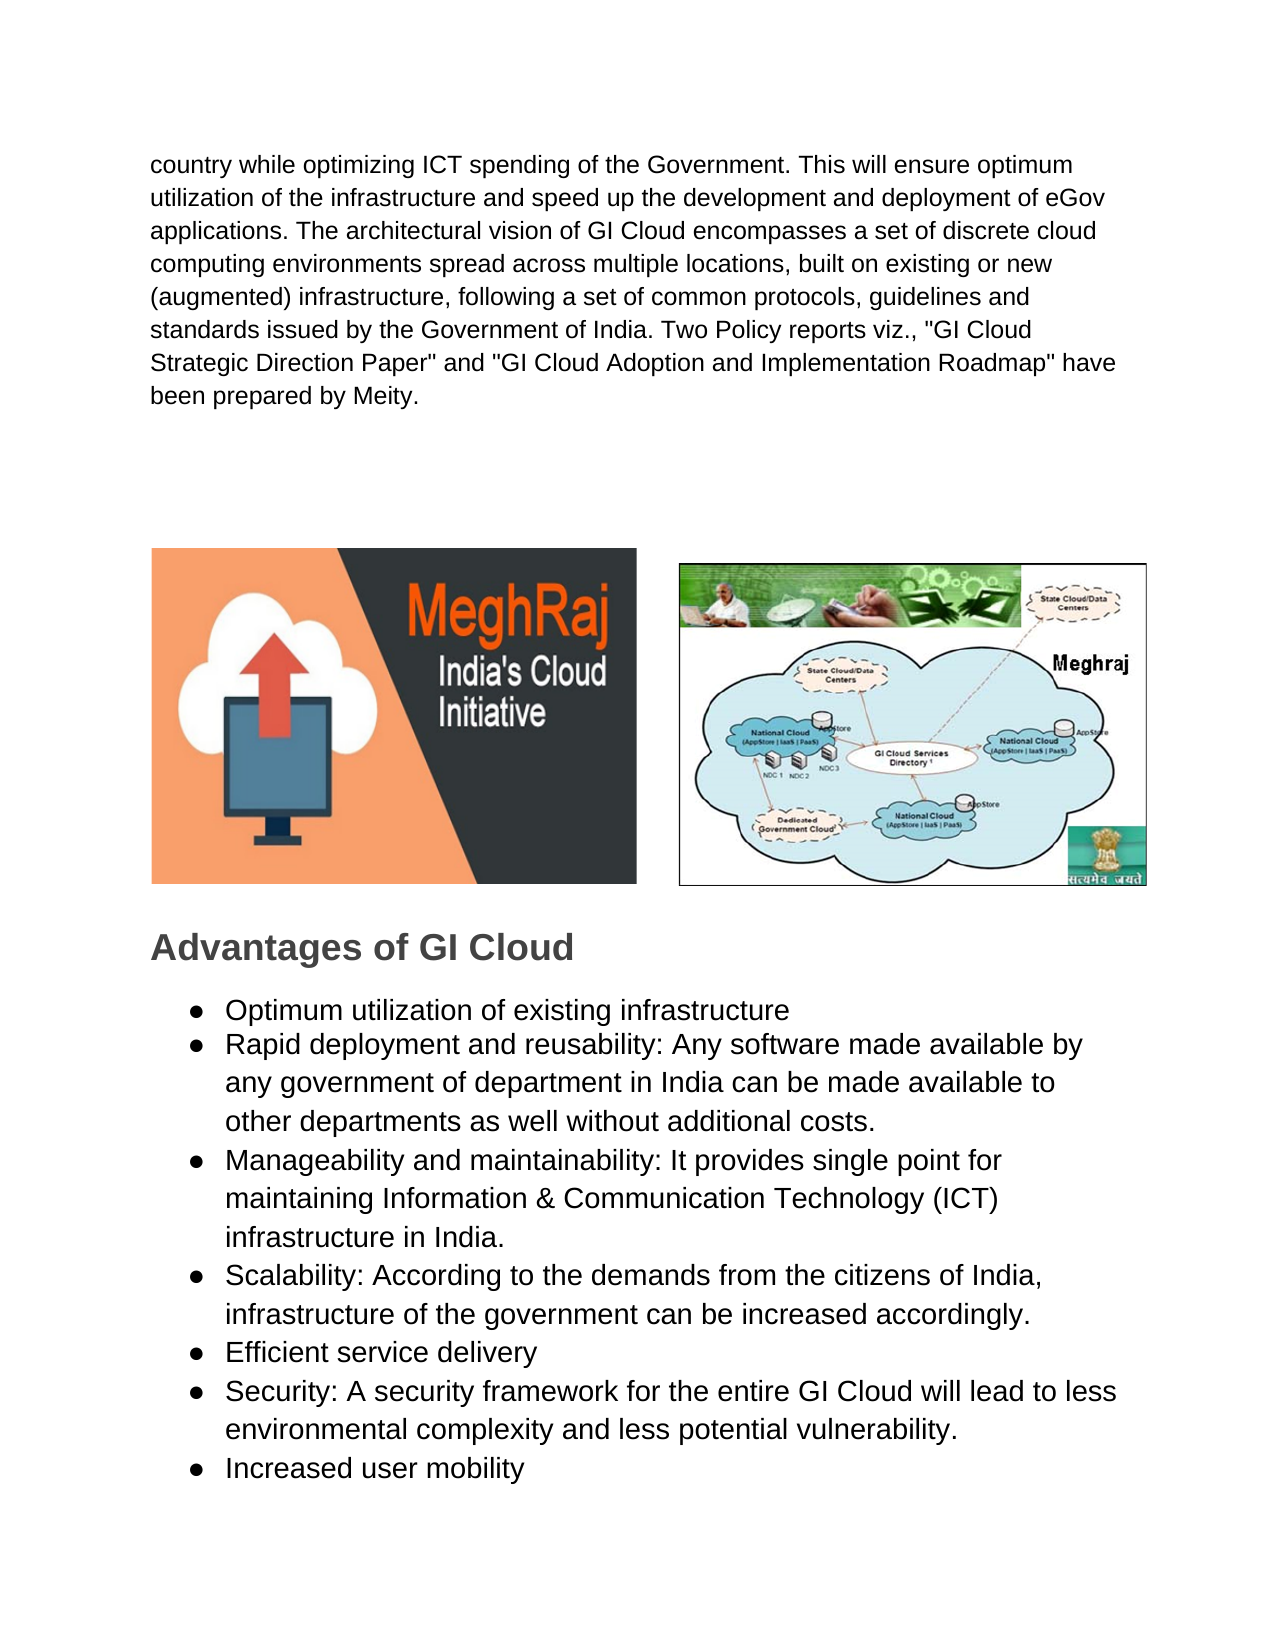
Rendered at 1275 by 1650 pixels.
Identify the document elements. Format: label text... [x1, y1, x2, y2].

picture [678, 563, 1147, 886]
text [150, 150, 1125, 410]
list Efficient service delivery [187, 1335, 1125, 1369]
list Scalability: According to the demands from the citizens of India, infrastructure of the government can be increased accordingly. [187, 1258, 1125, 1330]
list Manageability and maintainability: It provides single point for maintaining Information & Communication Technology (ICT) infrastructure in India. [187, 1143, 1125, 1253]
list Increased user mobility [187, 1451, 1125, 1484]
list Optimum utilization of existing infrastructure [187, 993, 1125, 1027]
list Security: A security framework for the entire GI Cloud will lead to less environmental complexity and less potential vulnerability. [187, 1374, 1125, 1446]
list Rapid deployment and reusability: Any software made available by any government of department in India can be made available to other departments as well without additional costs. [187, 1027, 1125, 1138]
subtitle Advantages of GI Cloud [150, 629, 1125, 968]
picture [151, 548, 637, 884]
